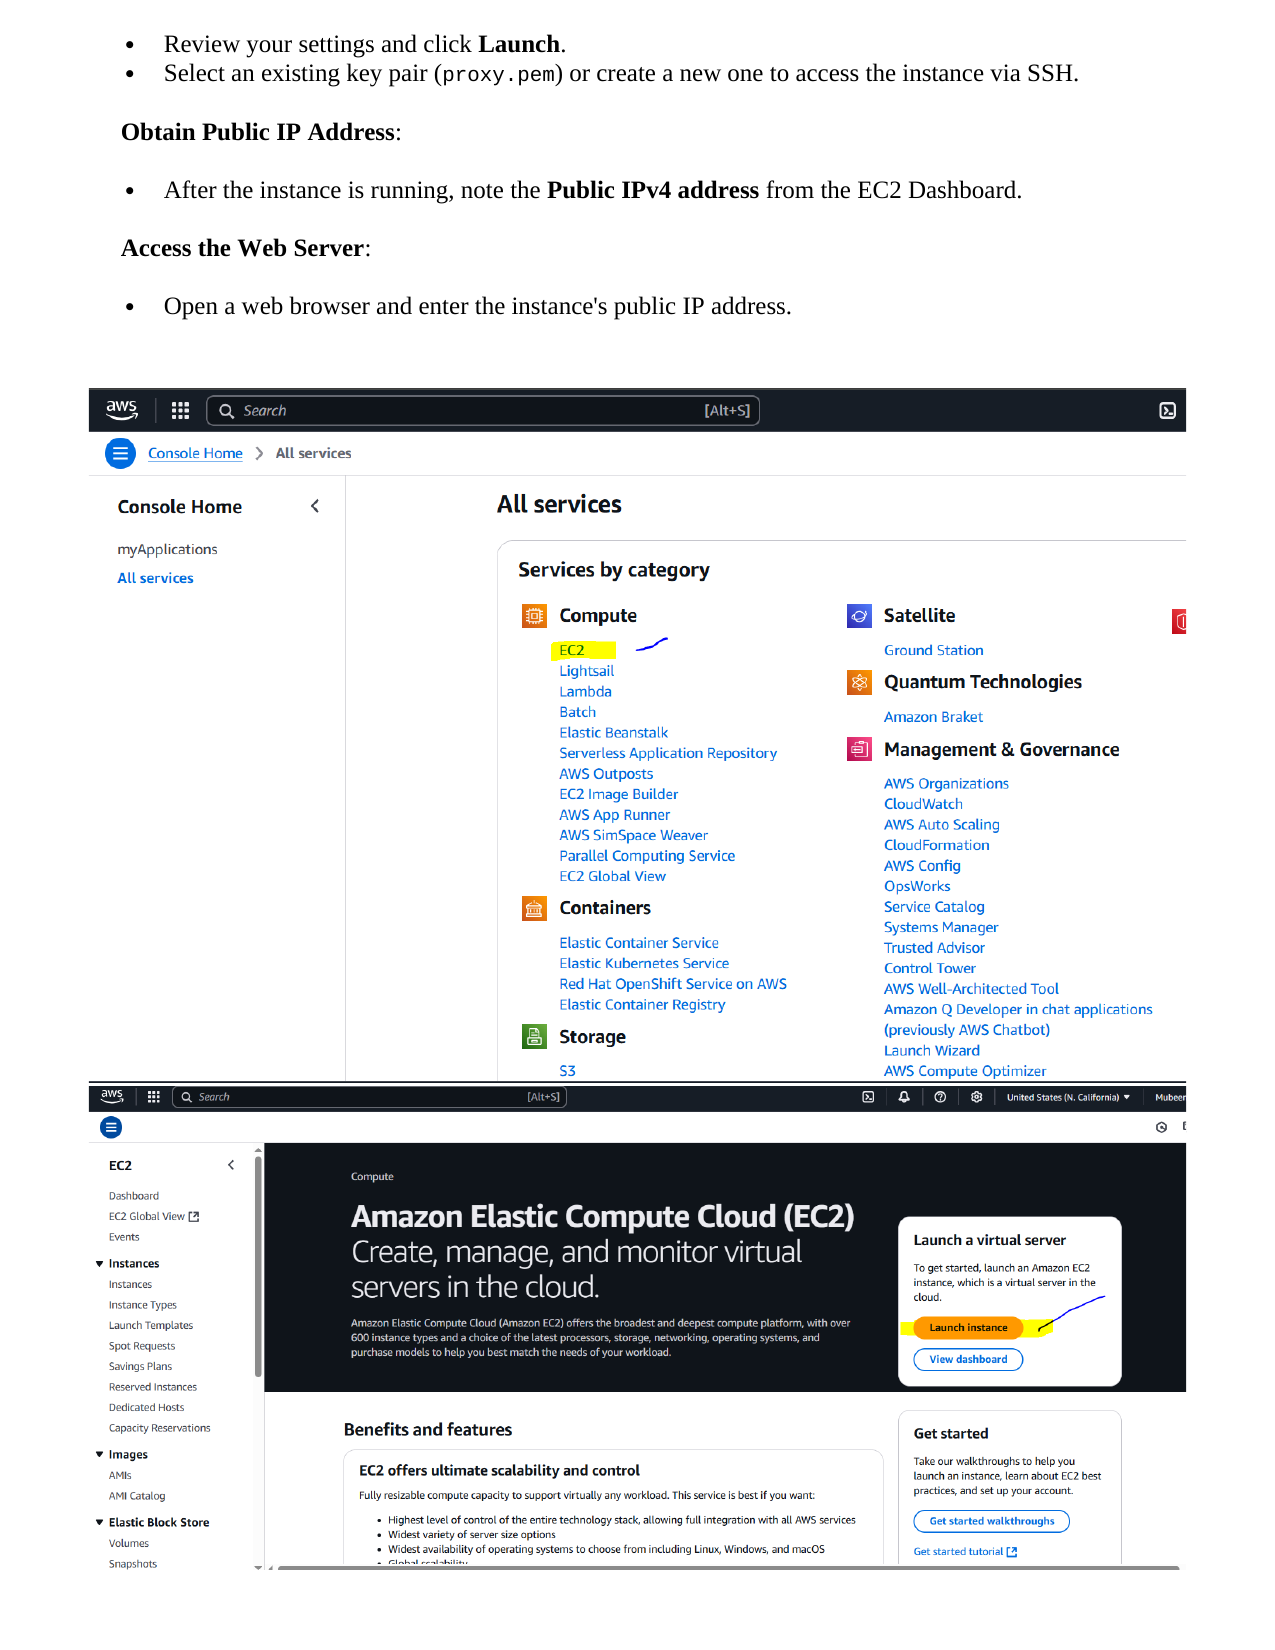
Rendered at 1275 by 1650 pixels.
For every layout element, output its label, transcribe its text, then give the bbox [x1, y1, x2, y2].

text  Access the Web Server: [89, 233, 1186, 262]
text  Obtain Public IP Address: [89, 117, 1186, 146]
list After the instance is running, note the Public IPv4 address from the EC2 Dashboard. [126, 175, 1186, 204]
picture [88, 388, 1187, 1083]
list Open a web browser and enter the instance's public IP address. [126, 291, 1186, 319]
list Select an existing key pair (proxy.pem) or create a new one to access the instance via SSH. [126, 58, 1186, 88]
picture [88, 1086, 1187, 1570]
list Review your settings and click Launch. [126, 29, 1186, 58]
